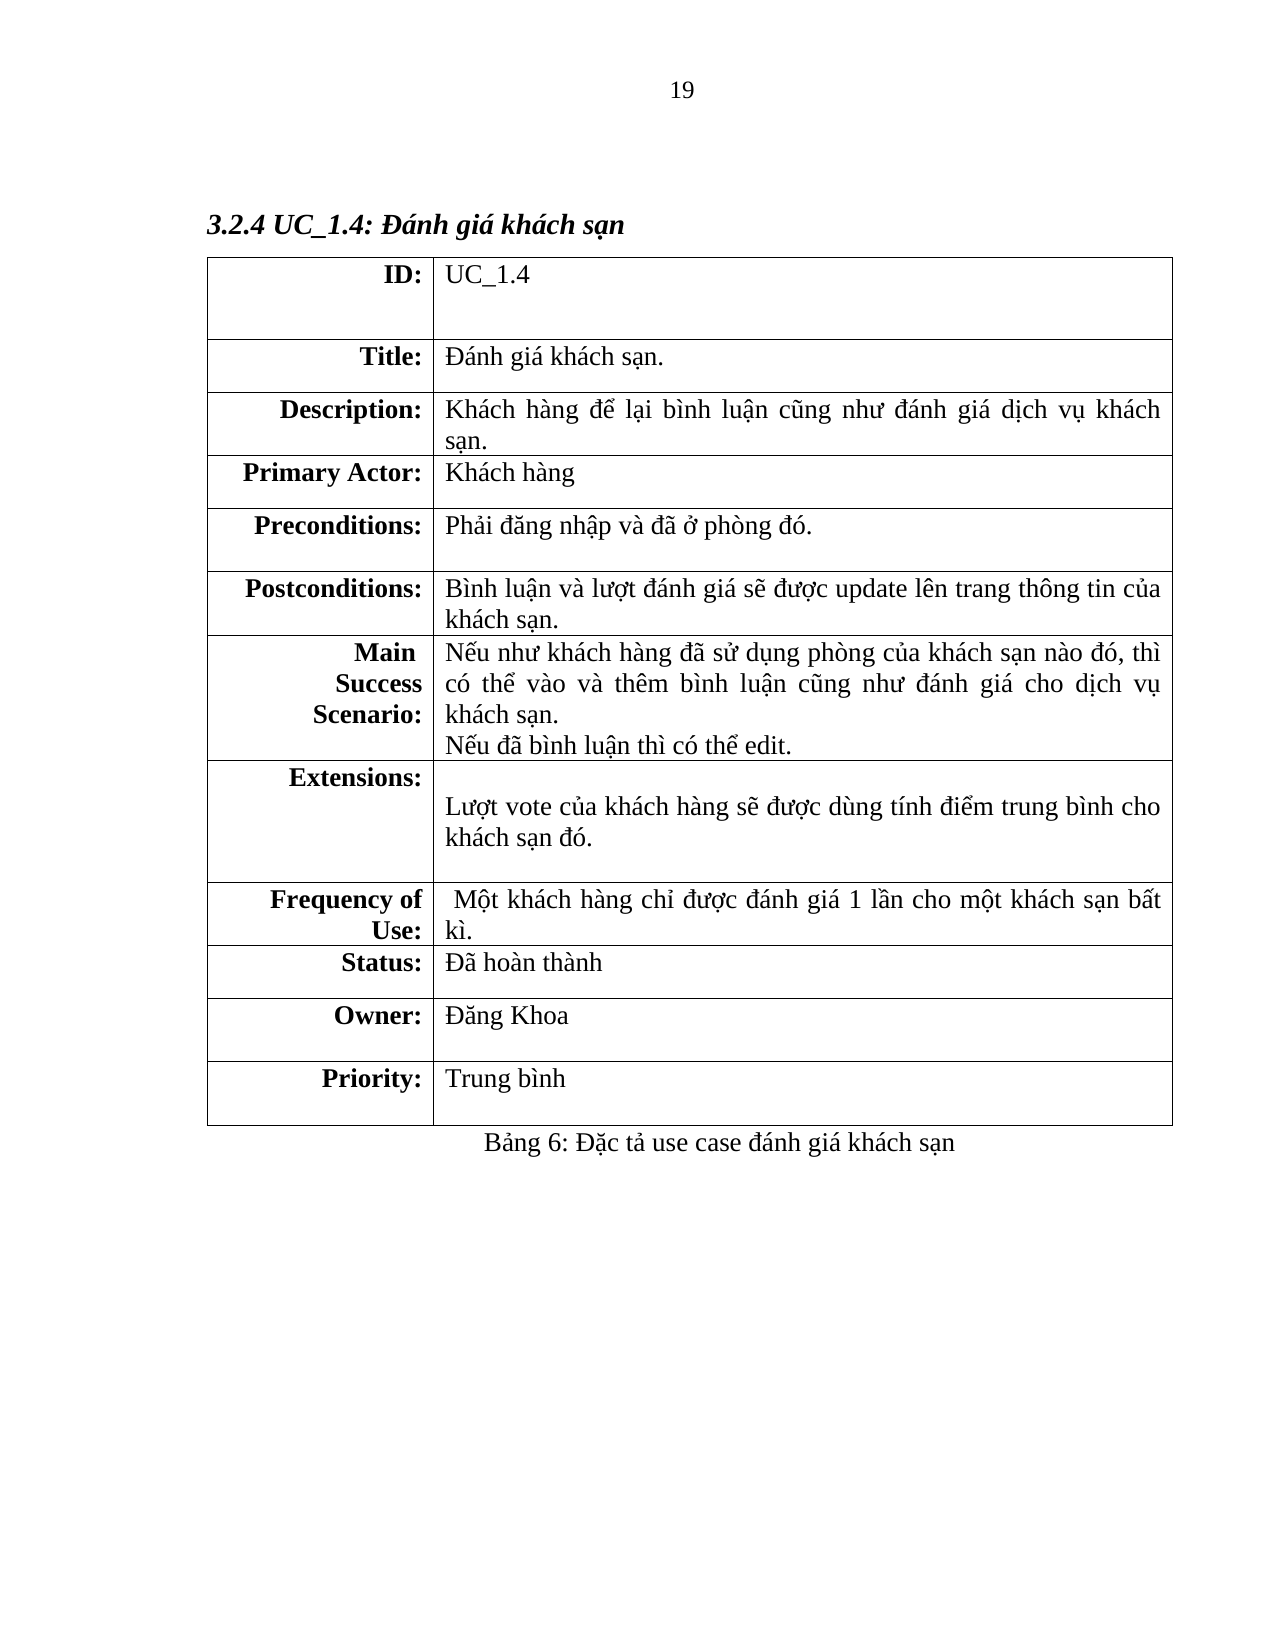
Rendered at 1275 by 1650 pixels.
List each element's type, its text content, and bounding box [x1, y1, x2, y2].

table_cell Một khách hàng chỉ được đánh giá 1 lần cho một khách sạn bất kì. [434, 883, 1172, 945]
table_cell Lượt vote của khách hàng sẽ được dùng tính điểm trung bình cho khách sạn đó. [434, 761, 1172, 882]
text Bảng 6: Đặc tả use case đánh giá khách sạn [207, 1126, 1157, 1157]
table_cell Khách hàng [434, 456, 1172, 508]
table_cell Title: [208, 340, 433, 392]
table_cell Frequency of Use: [208, 883, 433, 945]
table_cell Postconditions: [208, 572, 433, 634]
table_header ID: [208, 258, 433, 339]
table_cell Description: [208, 393, 433, 455]
table_cell Status: [208, 946, 433, 998]
table_cell Đã hoàn thành [434, 946, 1172, 998]
table_cell Preconditions: [208, 509, 433, 571]
text 3.2.4 UC_1.4: Đánh giá khách sạn [207, 207, 1157, 240]
table_cell Owner: [208, 999, 433, 1061]
table_header UC_1.4 [434, 258, 1172, 339]
table_cell Đánh giá khách sạn. [434, 340, 1172, 392]
table_cell Bình luận và lượt đánh giá sẽ được update lên trang thông tin của khách sạn. [434, 572, 1172, 634]
table_cell Khách hàng để lại bình luận cũng như đánh giá dịch vụ khách sạn. [434, 393, 1172, 455]
table_cell Phải đăng nhập và đã ở phòng đó. [434, 509, 1172, 571]
table_cell Trung bình [434, 1062, 1172, 1124]
table_cell Primary Actor: [208, 456, 433, 508]
table_cell Extensions: [208, 761, 433, 882]
table_cell Đăng Khoa [434, 999, 1172, 1061]
table_cell Priority: [208, 1062, 433, 1124]
table_cell Nếu như khách hàng đã sử dụng phòng của khách sạn nào đó, thì có thể vào và thêm bình luận cũng như đánh giá cho dịch vụ khách sạn. Nếu đã bình luận thì có thể edit. [434, 636, 1172, 760]
table_cell Main Success Scenario: [208, 636, 433, 760]
